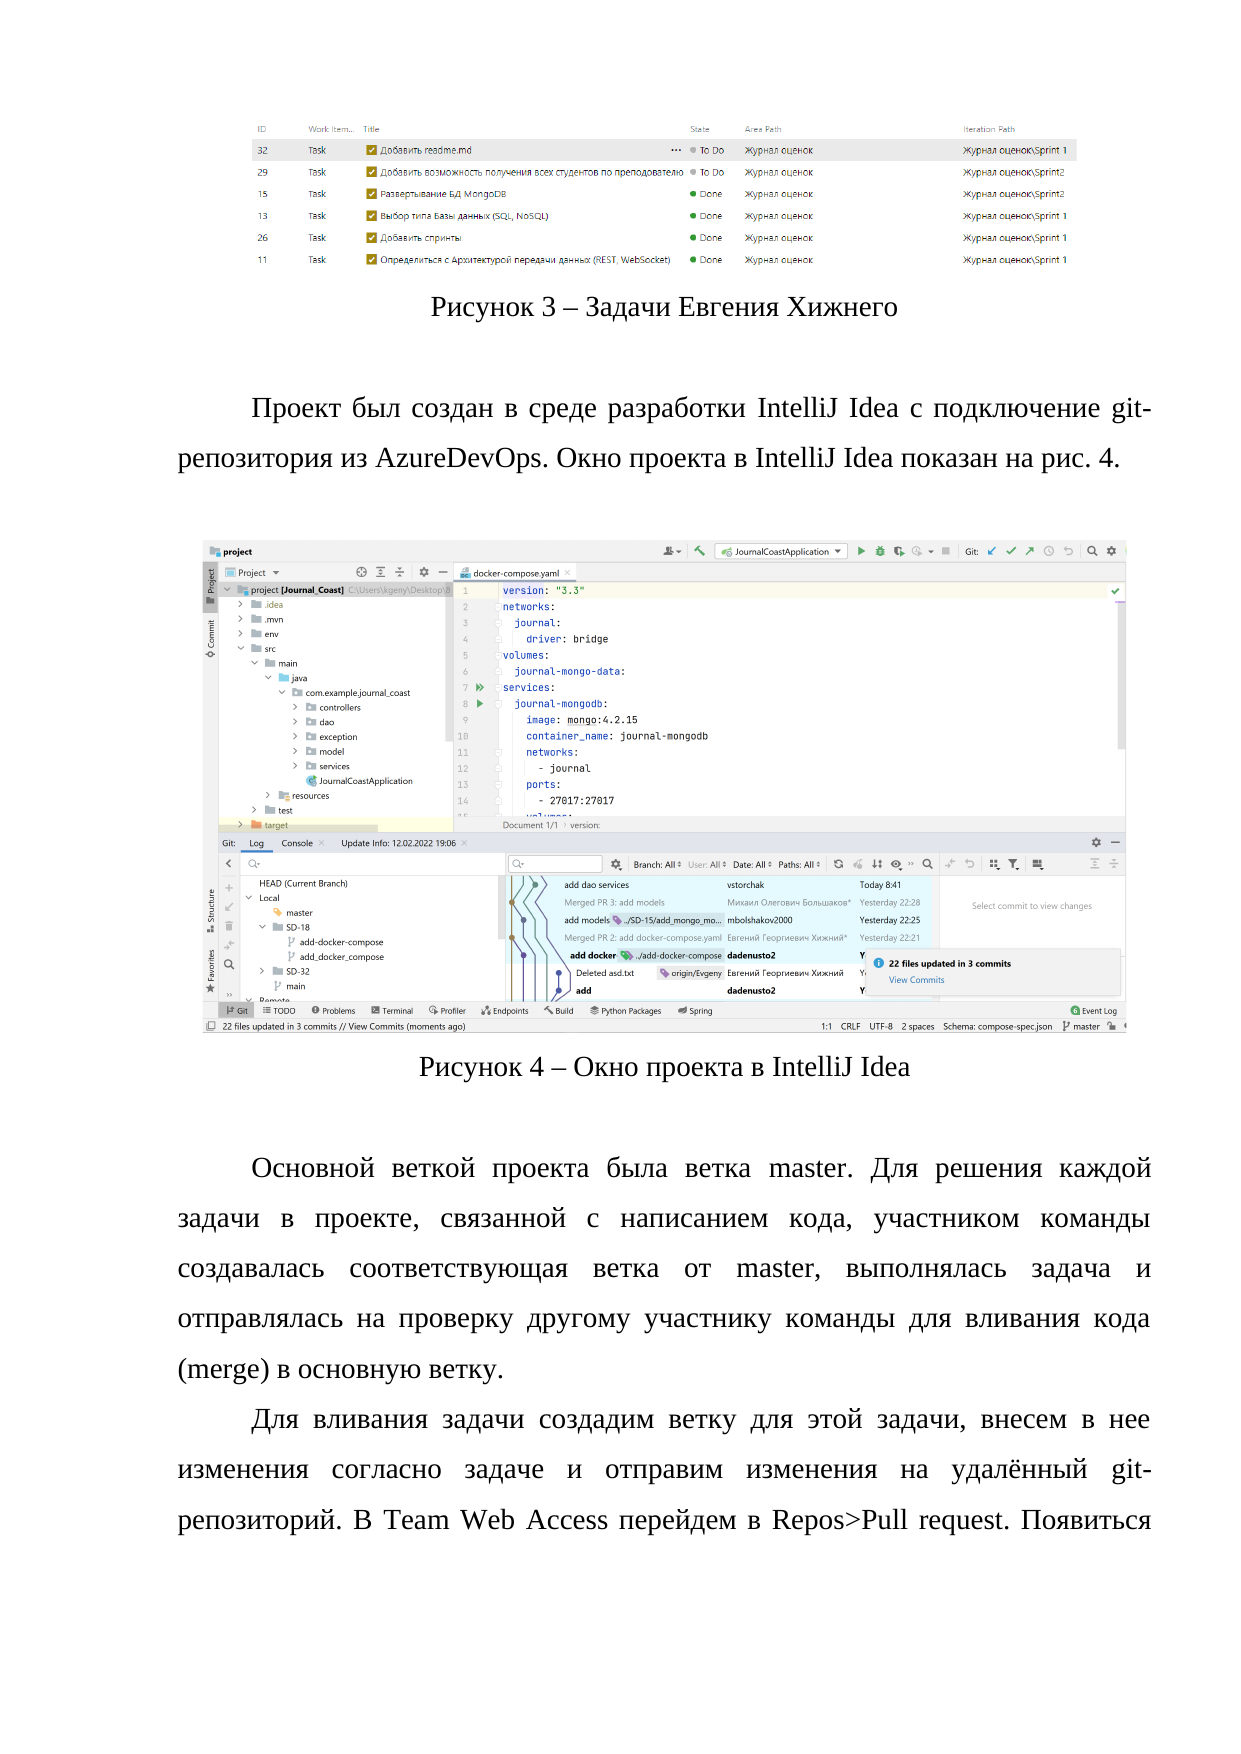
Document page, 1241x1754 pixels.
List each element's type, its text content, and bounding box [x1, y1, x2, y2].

text Проект был создан в среде разработки IntelliJ Idea c подключение git-репозитория из AzureDevOps. Окно проекта в IntelliJ Idea показан на рис. 4. [177, 390, 1152, 473]
picture [252, 118, 1077, 273]
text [177, 1401, 1152, 1535]
picture [202, 540, 1127, 1033]
text Рисунок 4 – Окно проекта в IntelliJ Idea [177, 1049, 1152, 1083]
text Рисунок 3 – Задачи Евгения Хижнего [177, 289, 1152, 323]
text Основной веткой проекта была ветка master. Для решения каждой задачи в проекте, связанной с написанием кода, участником команды создавалась соответствующая ветка от master, выполнялась задача и отправлялась на проверку другому участнику команды для вливания кода (merge) в основную ветку. [177, 1150, 1152, 1384]
